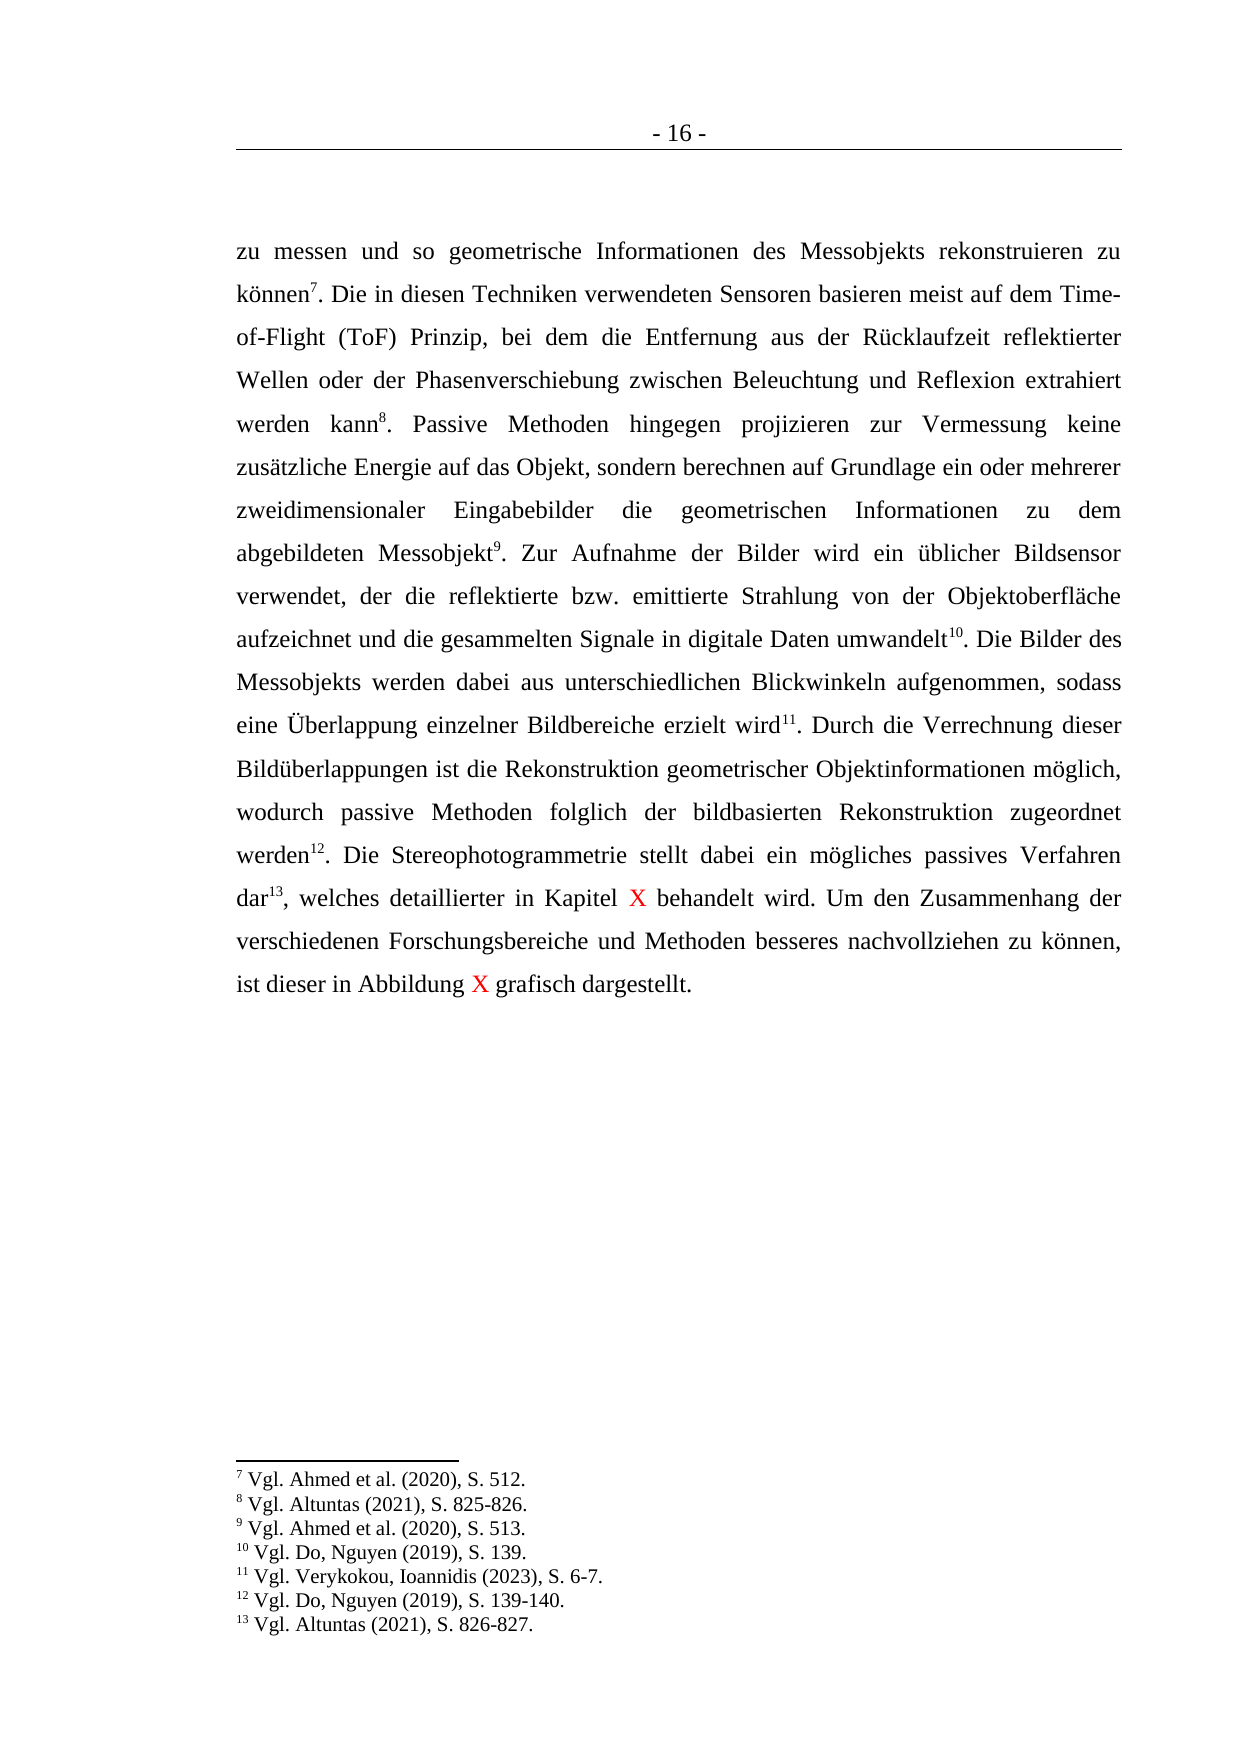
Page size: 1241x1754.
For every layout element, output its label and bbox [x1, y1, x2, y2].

text [236, 236, 1122, 998]
